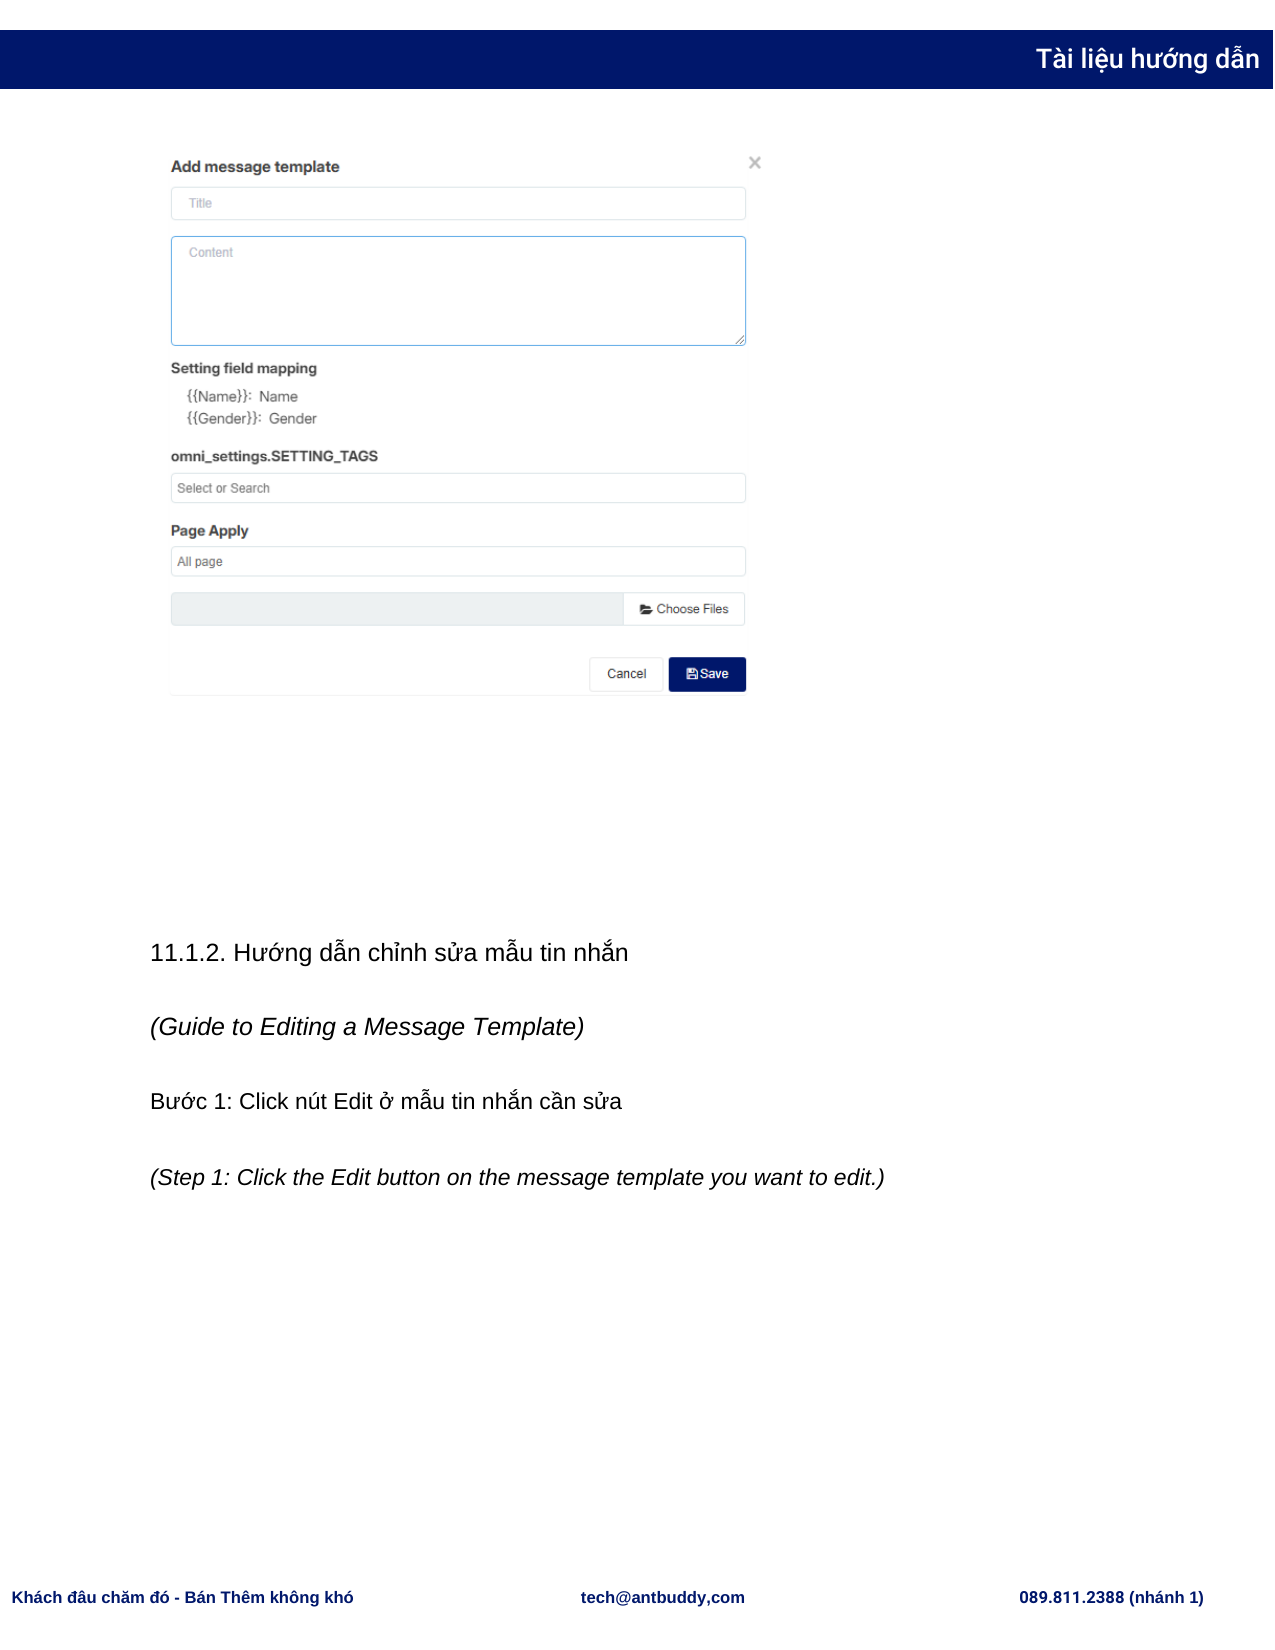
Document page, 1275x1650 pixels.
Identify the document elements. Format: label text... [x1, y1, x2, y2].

subtitle 11.1.2. Hướng dẫn chỉnh sửa mẫu tin nhắn [150, 938, 1125, 966]
picture [150, 150, 765, 696]
text (Step 1: Click the Edit button on the message template you want to edit.) [150, 1163, 1125, 1190]
subtitle (Guide to Editing a Message Template) [150, 1012, 1125, 1041]
text Bước 1: Click nút Edit ở mẫu tin nhắn cần sửa [150, 1088, 1125, 1114]
